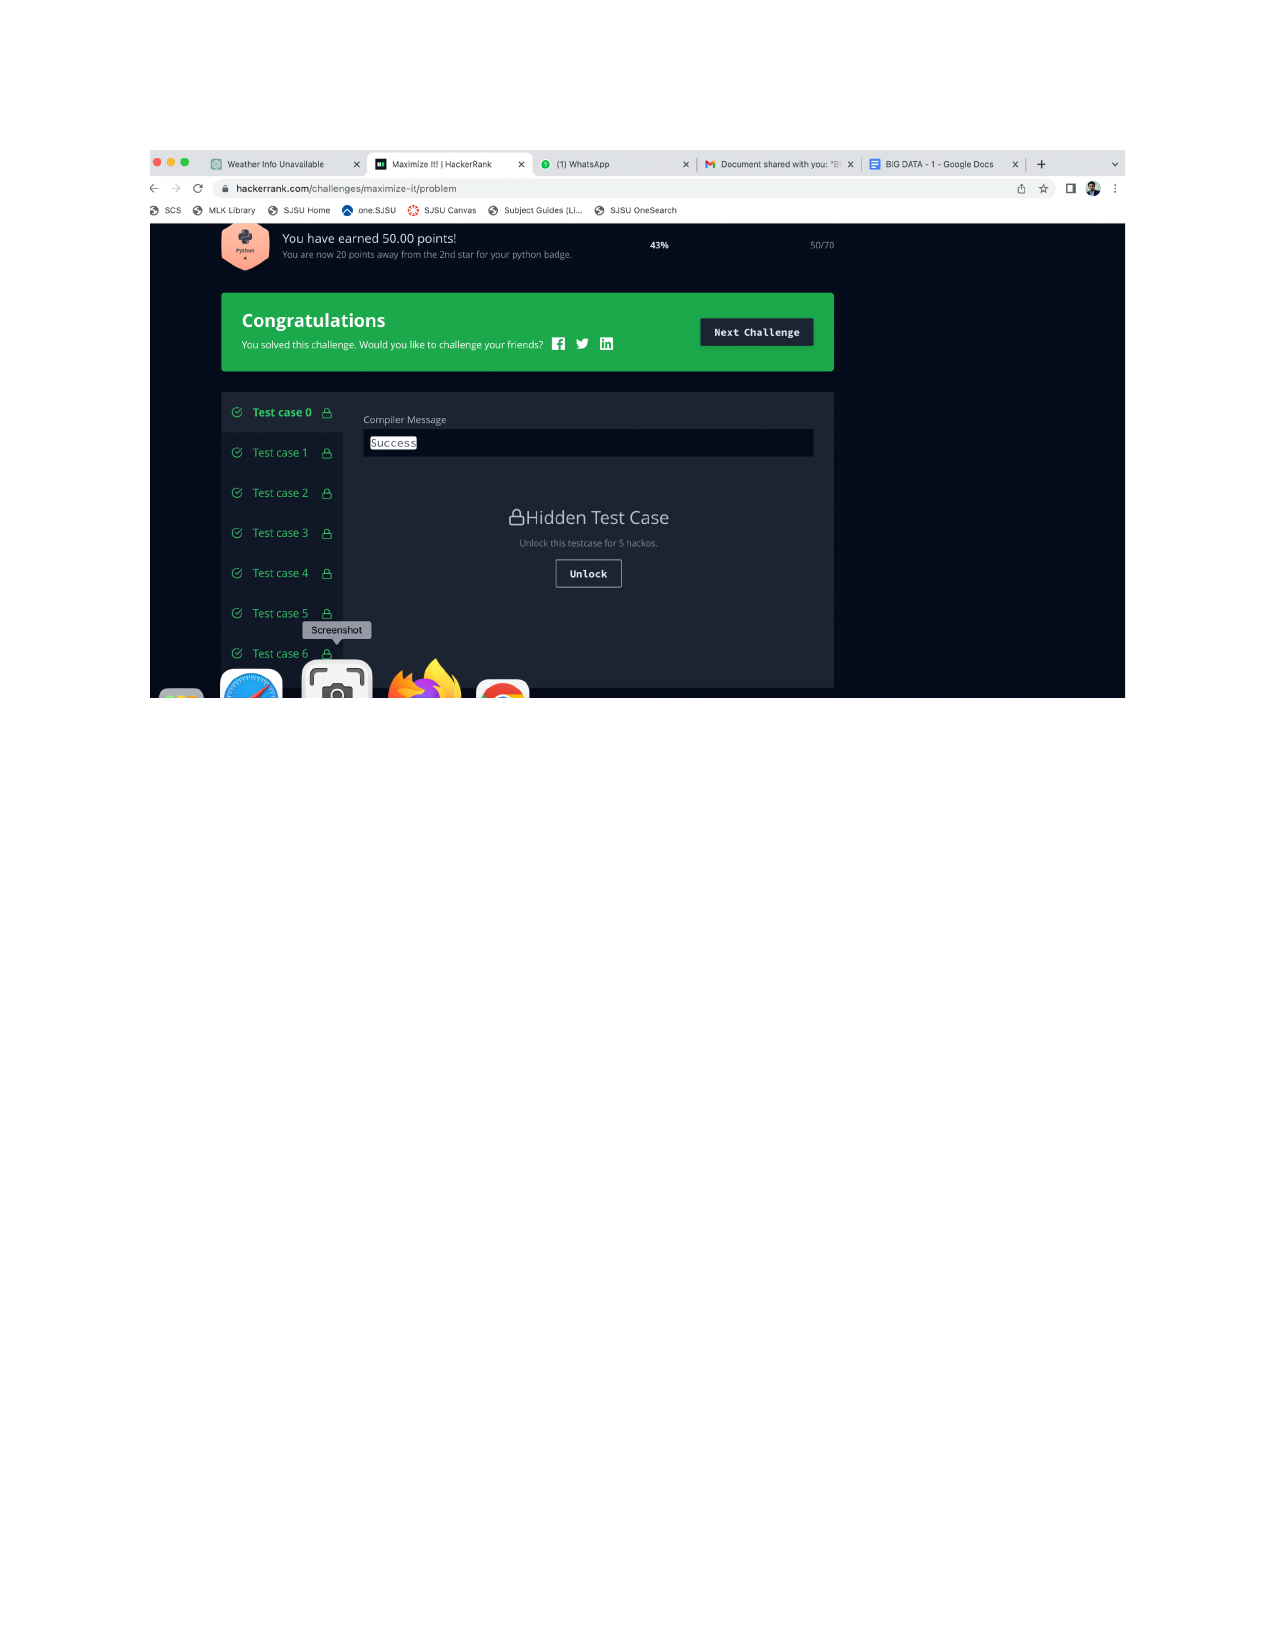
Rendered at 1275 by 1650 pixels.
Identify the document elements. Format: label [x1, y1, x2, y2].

picture [150, 150, 1125, 698]
